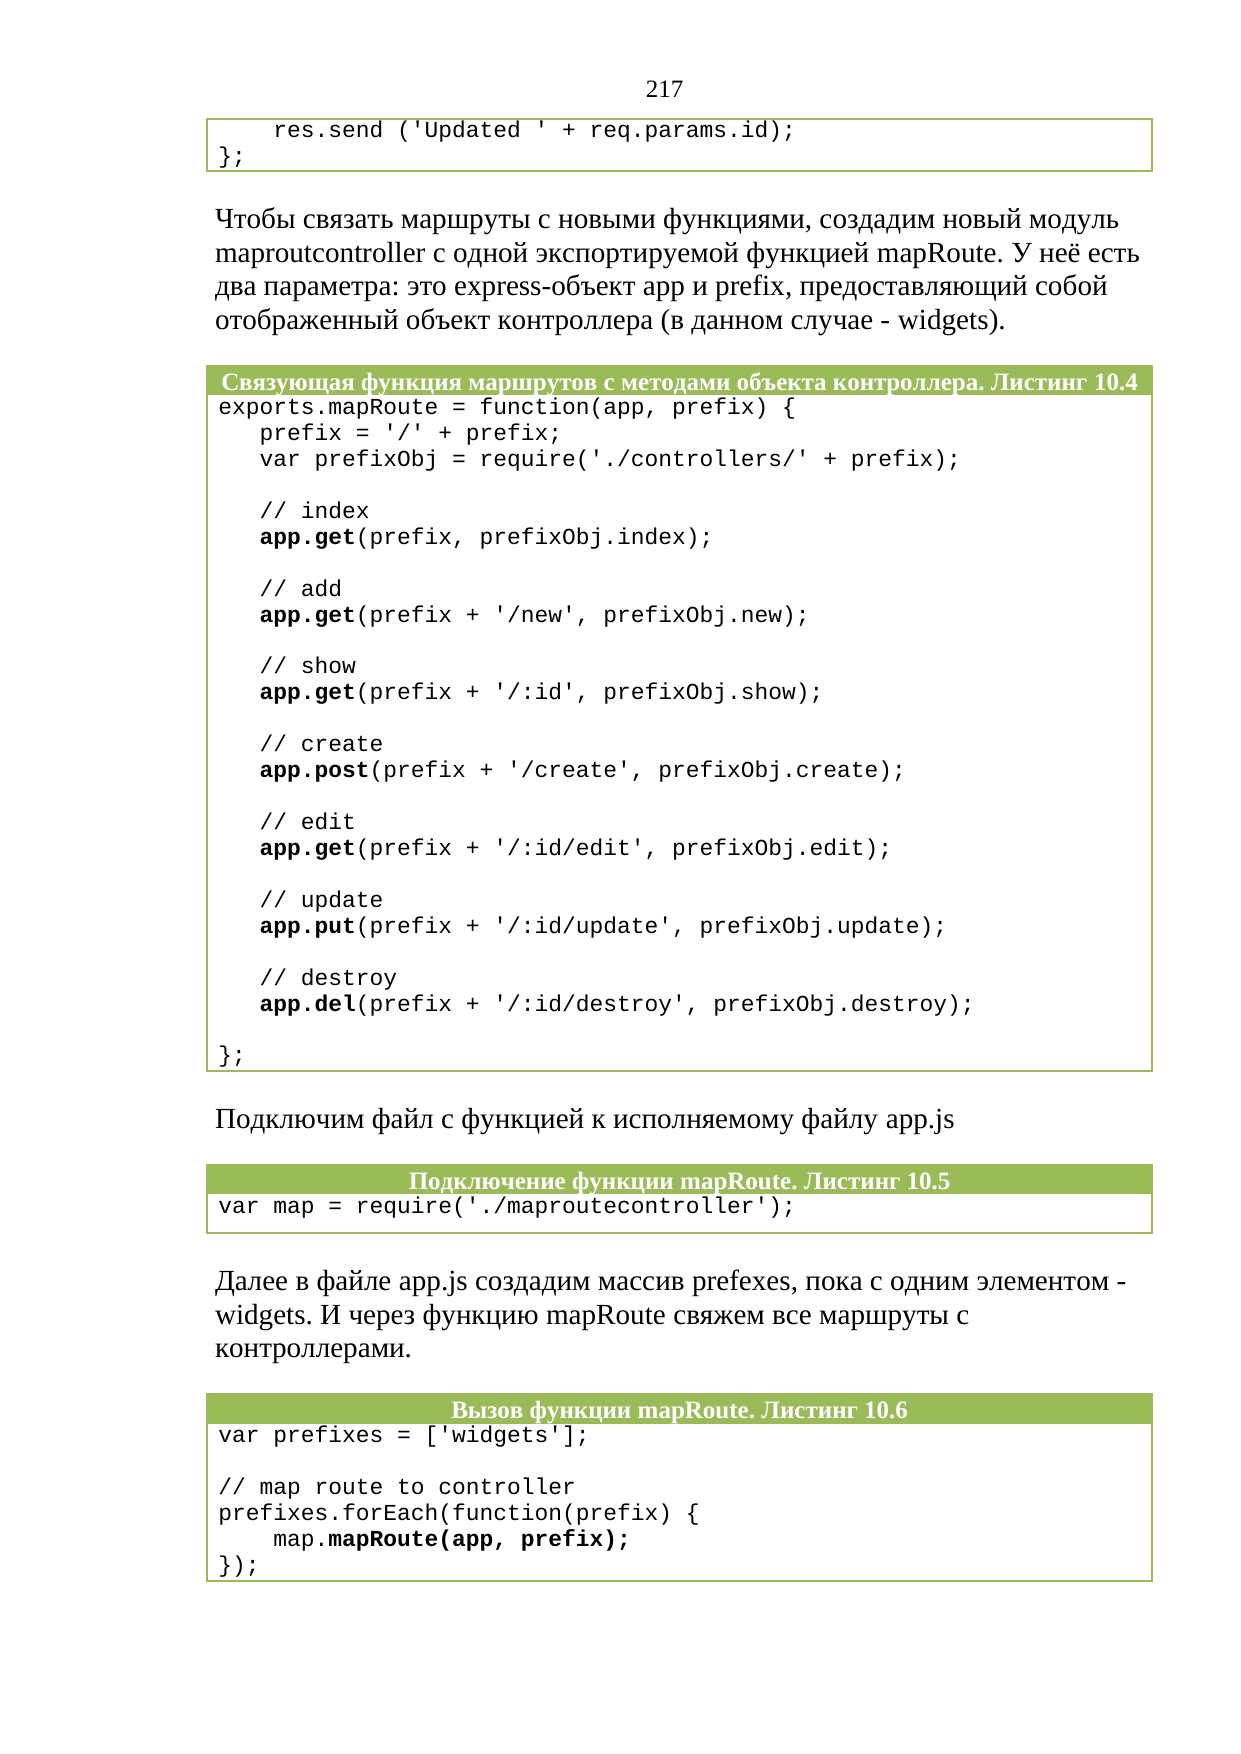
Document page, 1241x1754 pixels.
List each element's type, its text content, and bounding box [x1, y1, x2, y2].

table_cell var prefixes = ['widgets']; // map route to controller prefixes.forEach(function(prefix) { map.mapRoute(app, prefix); }); [208, 1424, 1151, 1579]
text Подключим файл с функцией к исполняемому файлу app.js [215, 1101, 1152, 1134]
table_cell var map = require('./maproutecontroller'); [208, 1195, 1151, 1232]
text Чтобы связать маршруты с новыми функциями, создадим новый модуль maproutcontroller с одной экспортируемой функцией mapRoute. У неё есть два параметра: это express-объект app и prefix, предоставляющий собой отображенный объект контроллера (в данном случае - widgets). [215, 201, 1152, 335]
table_header Вызов функции mapRoute. Листинг 10.6 [208, 1395, 1151, 1424]
table_header Подключение функции mapRoute. Листинг 10.5 [208, 1166, 1151, 1194]
table_header Связующая функция маршрутов с методами объекта контроллера. Листинг 10.4 [208, 367, 1151, 395]
table_cell exports.mapRoute = function(app, prefix) { prefix = '/' + prefix; var prefixObj = require('./controllers/' + prefix); // index app.get(prefix, prefixObj.index); // add app.get(prefix + '/new', prefixObj.new); // show app.get(prefix + '/:id', prefixObj.show); // create app.post(prefix + '/create', prefixObj.create); // edit app.get(prefix + '/:id/edit', prefixObj.edit); // update app.put(prefix + '/:id/update', prefixObj.update); // destroy app.del(prefix + '/:id/destroy', prefixObj.destroy); }; [208, 395, 1151, 1070]
text Далее в файле app.js создадим массив prefexes, пока с одним элементом - widgets. И через функцию mapRoute свяжем все маршруты с контроллерами. [215, 1263, 1152, 1364]
